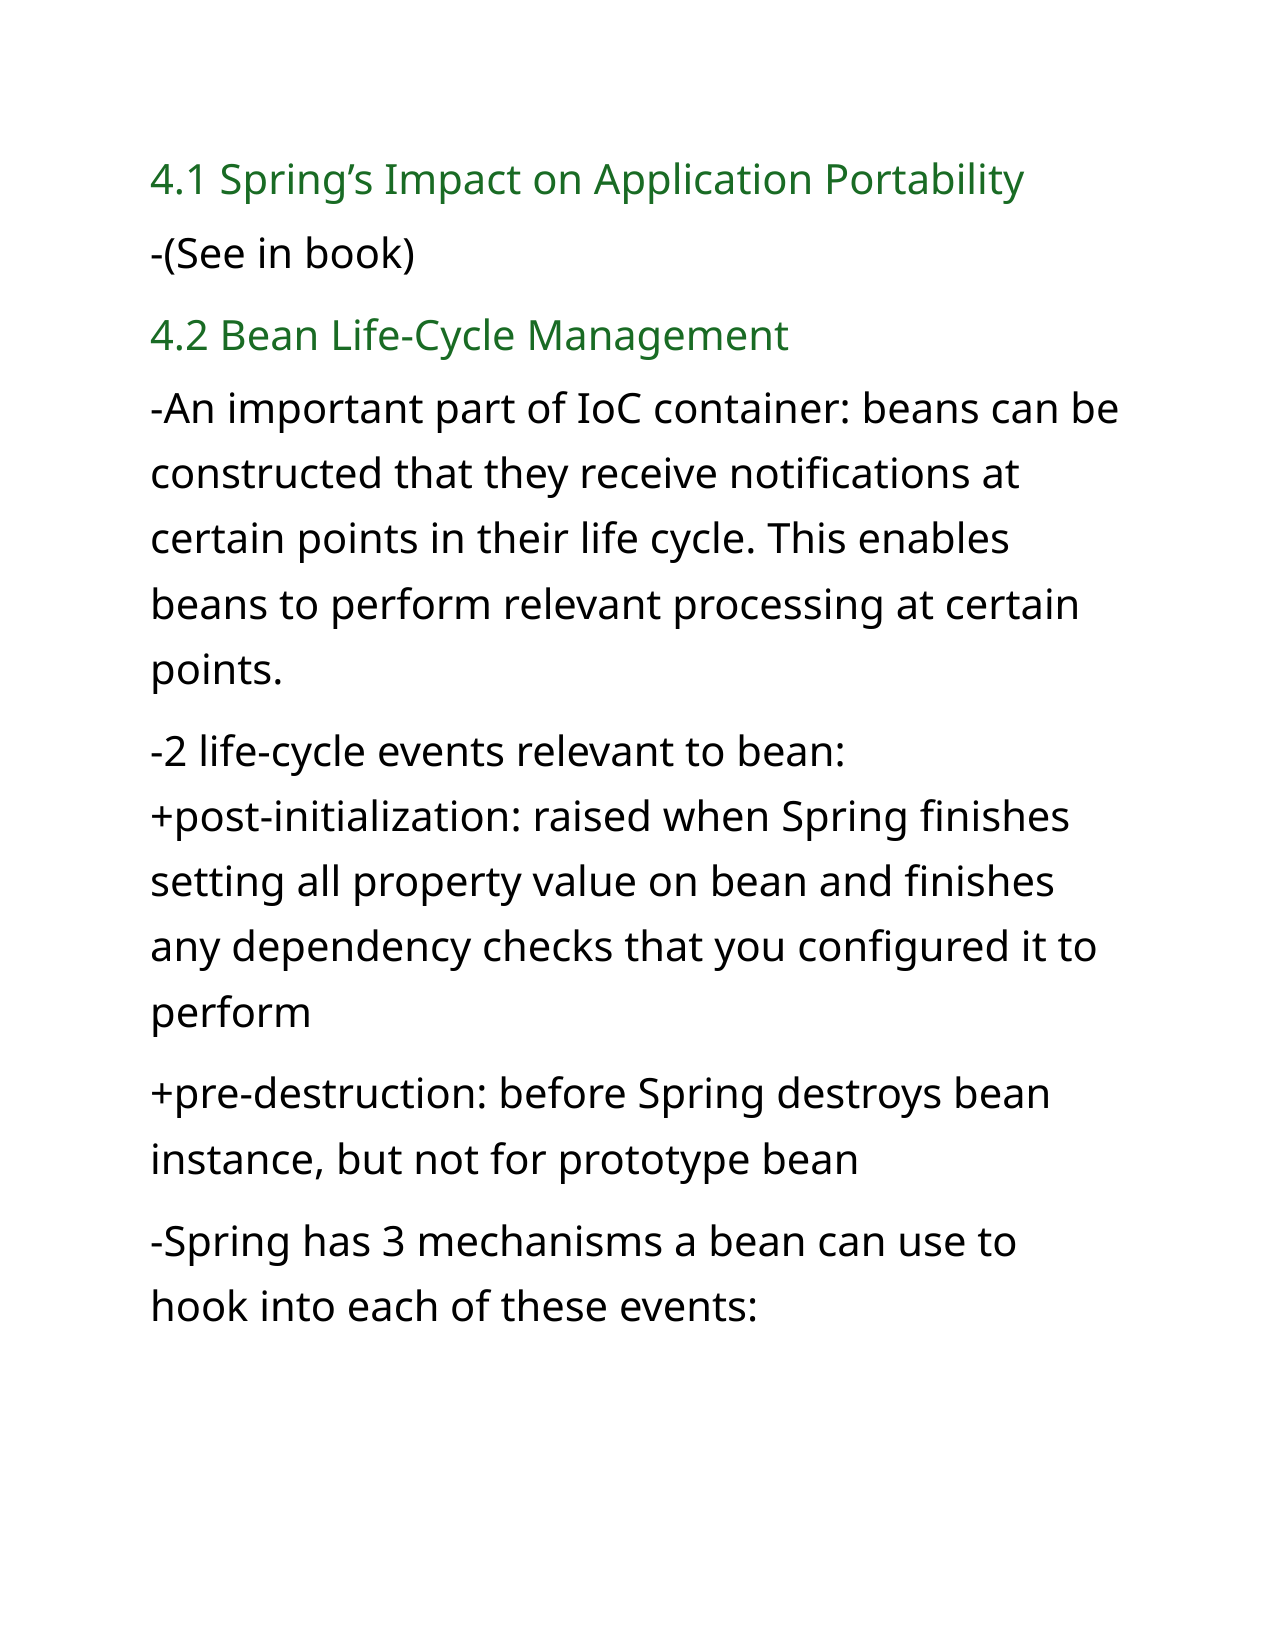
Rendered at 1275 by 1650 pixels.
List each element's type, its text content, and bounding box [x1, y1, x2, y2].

text -(See in book) [150, 223, 1125, 280]
text -An important part of IoC container: beans can be constructed that they receive notifications at certain points in their life cycle. This enables beans to perform relevant processing at certain points. [150, 379, 1125, 697]
text -2 life-cycle events relevant to bean: +post-initialization: raised when Spring finishes setting all property value on bean and finishes any dependency checks that you configured it to perform [150, 722, 1125, 1039]
text +pre-destruction: before Spring destroys bean instance, but not for prototype bean [150, 1064, 1125, 1186]
text -Spring has 3 mechanisms a bean can use to hook into each of these events: [150, 1211, 1125, 1333]
subtitle 4.1 Spring’s Impact on Application Portability [150, 150, 1125, 207]
subtitle 4.2 Bean Life-Cycle Management [150, 305, 1125, 362]
